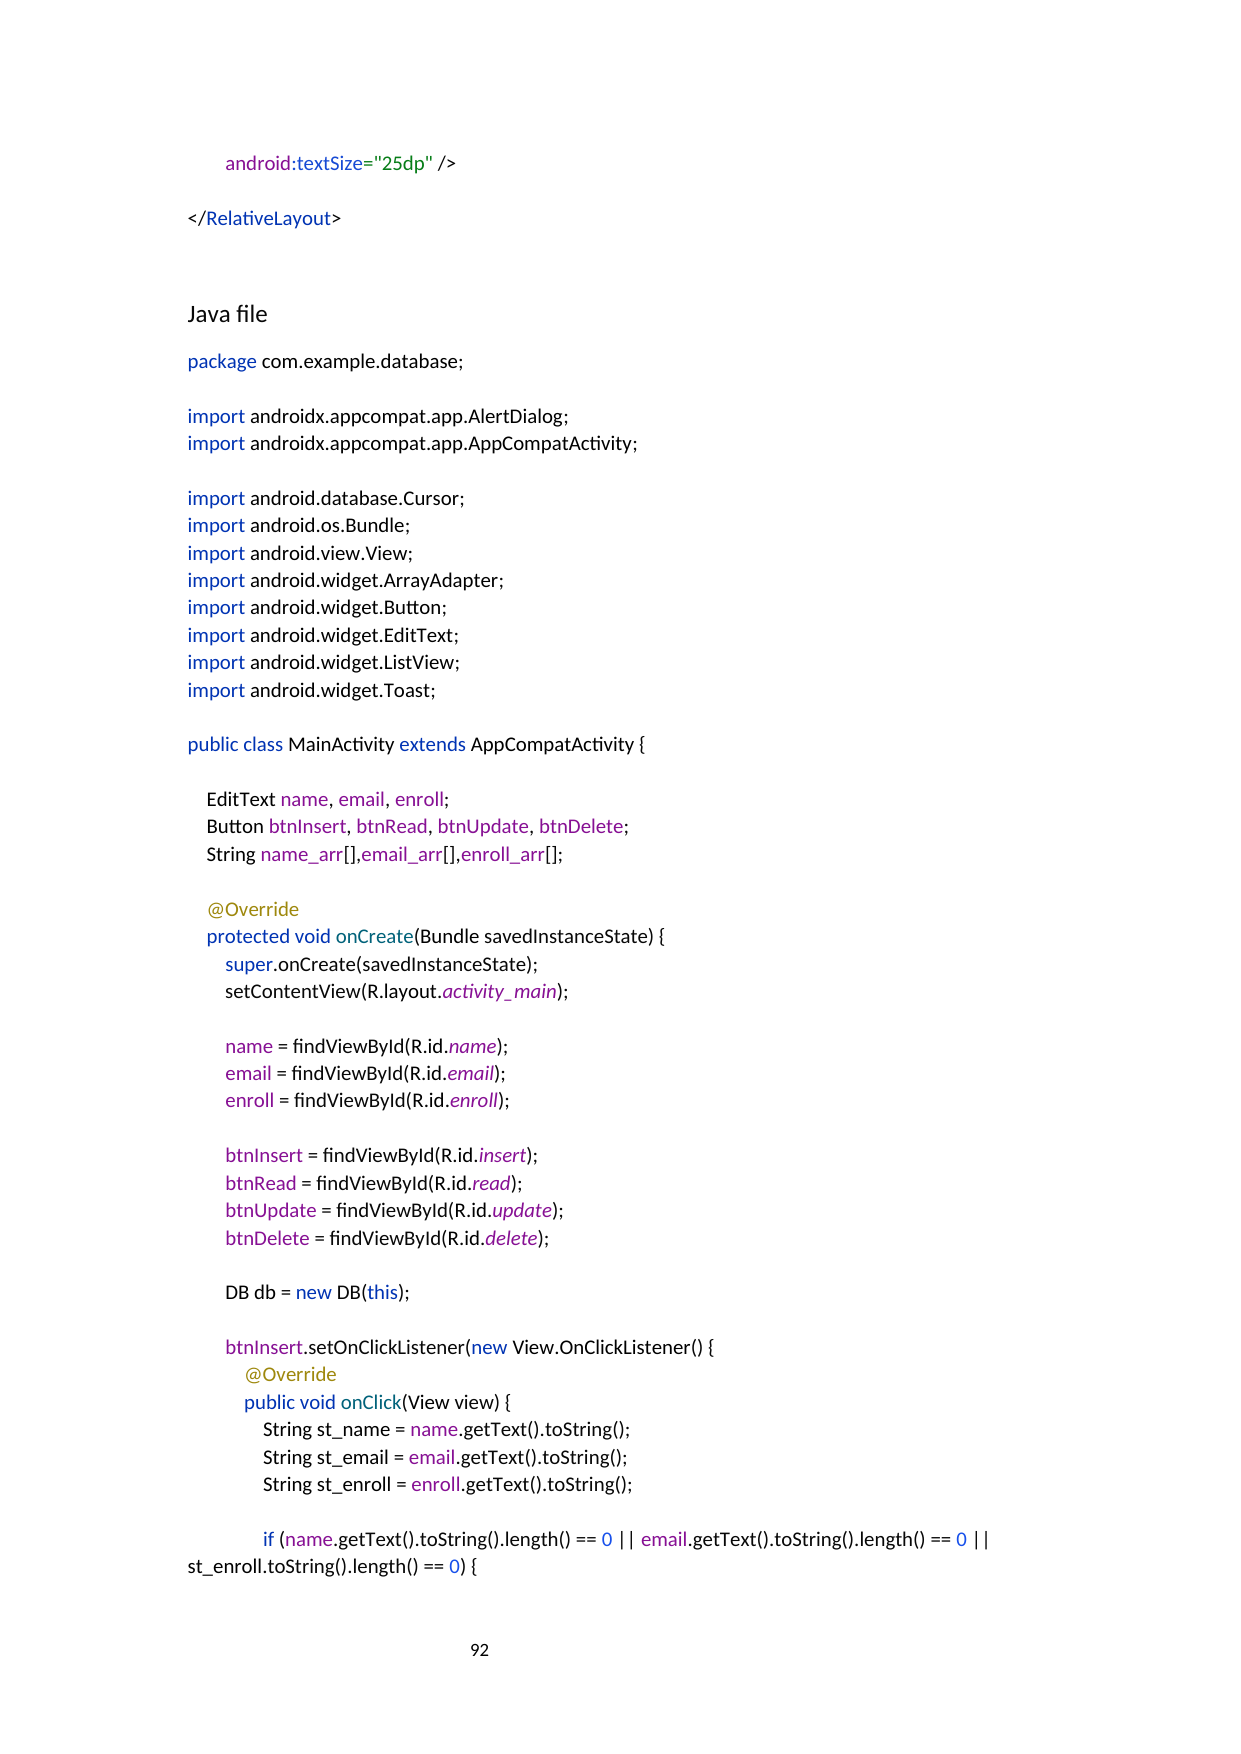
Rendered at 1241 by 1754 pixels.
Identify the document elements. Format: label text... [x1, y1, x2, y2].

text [187, 348, 1053, 1579]
text Java file [187, 298, 1053, 329]
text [187, 150, 1053, 230]
